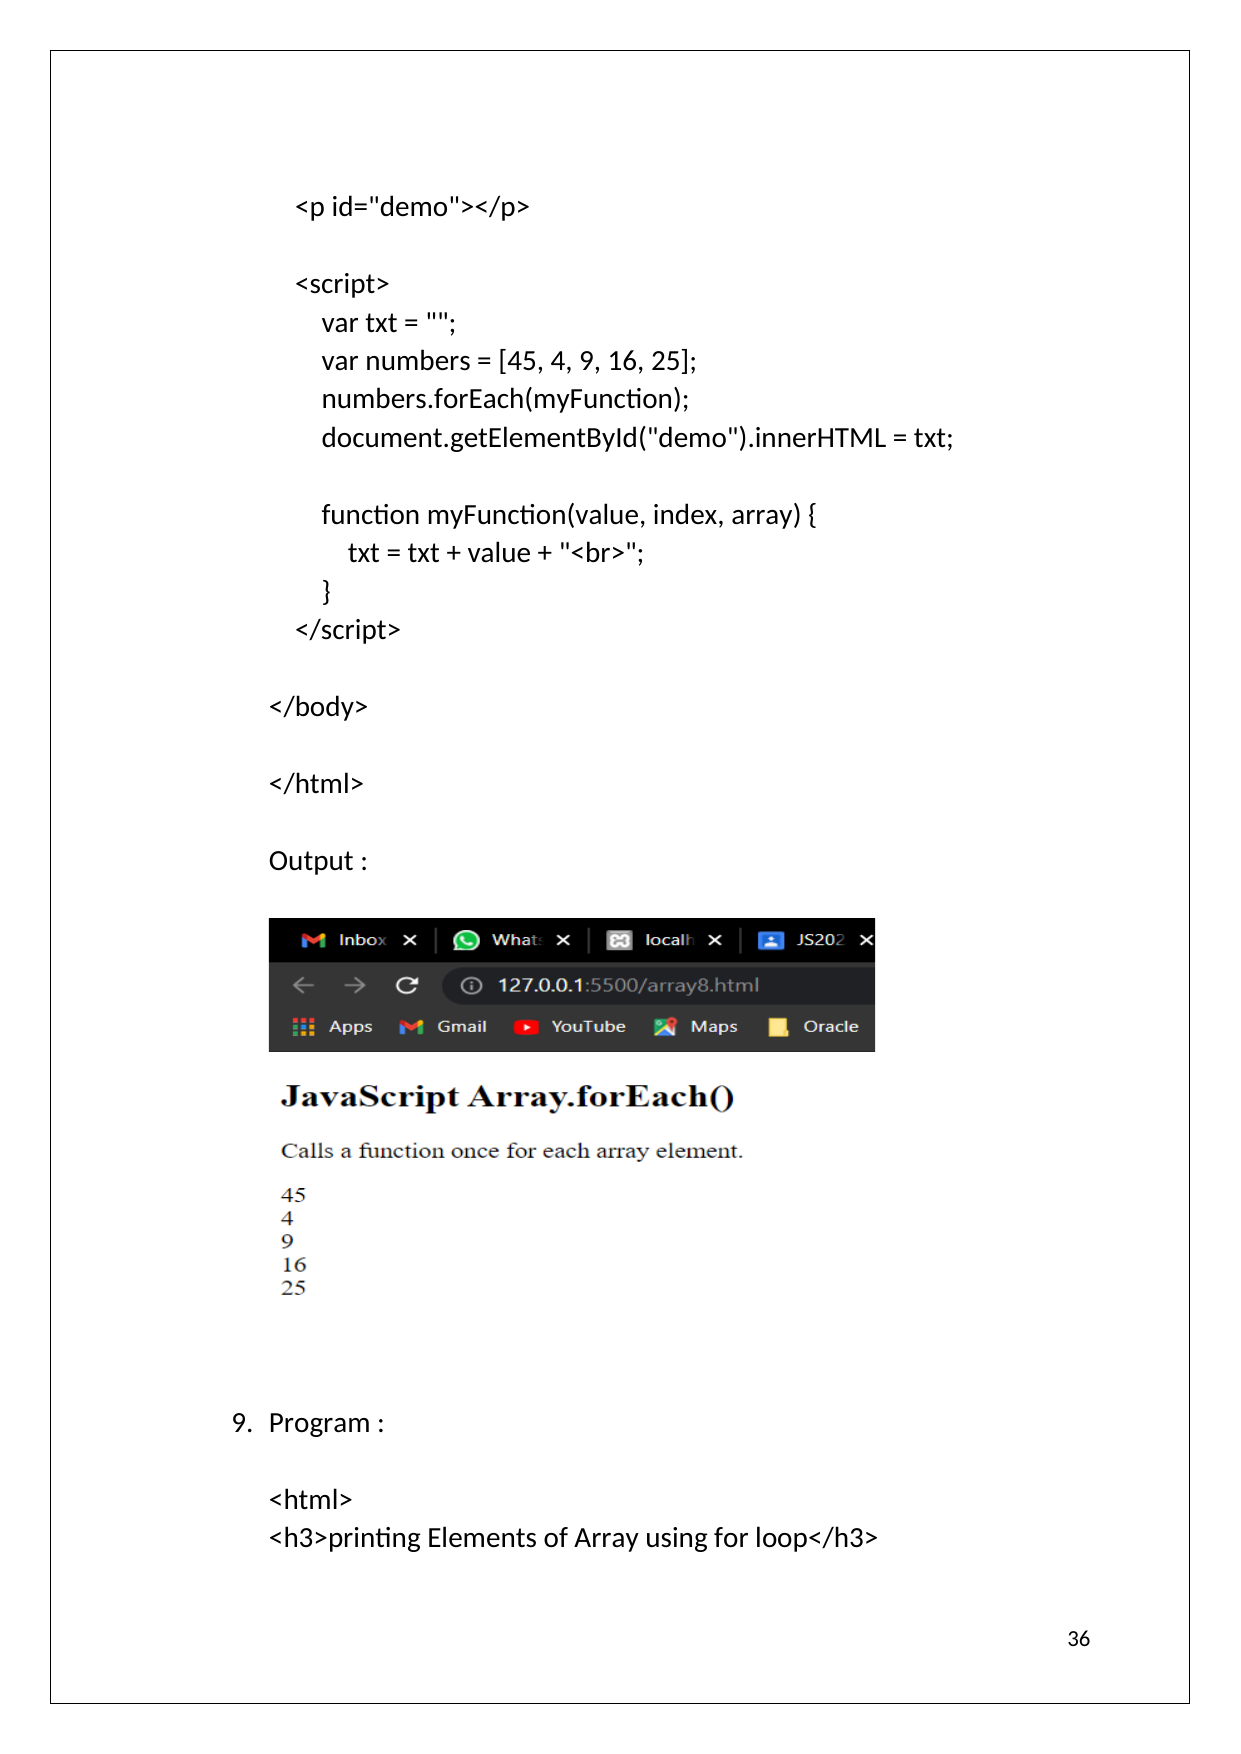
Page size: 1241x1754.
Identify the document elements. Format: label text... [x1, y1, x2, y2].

list Program : [231, 1404, 1090, 1440]
list var numbers = [45, 4, 9, 16, 25]; [269, 342, 1090, 378]
list txt = txt + value + "<br>"; [269, 534, 1090, 570]
list <script> [269, 265, 1090, 301]
list document.getElementById("demo").innerHTML = txt; [269, 419, 1090, 455]
list var txt = ""; [269, 304, 1090, 339]
list </body> [269, 688, 1090, 724]
list function myFunction(value, index, array) { [269, 496, 1090, 532]
list <html> [269, 1481, 1090, 1517]
list numbers.forEach(myFunction); [269, 381, 1090, 416]
list <h3>printing Elements of Array using for loop</h3> [269, 1519, 1090, 1555]
list } [269, 573, 1090, 608]
picture [268, 918, 876, 1326]
list Output : [269, 842, 1090, 877]
list <p id="demo"></p> [269, 188, 1090, 224]
list </html> [269, 765, 1090, 801]
list </script> [269, 611, 1090, 647]
